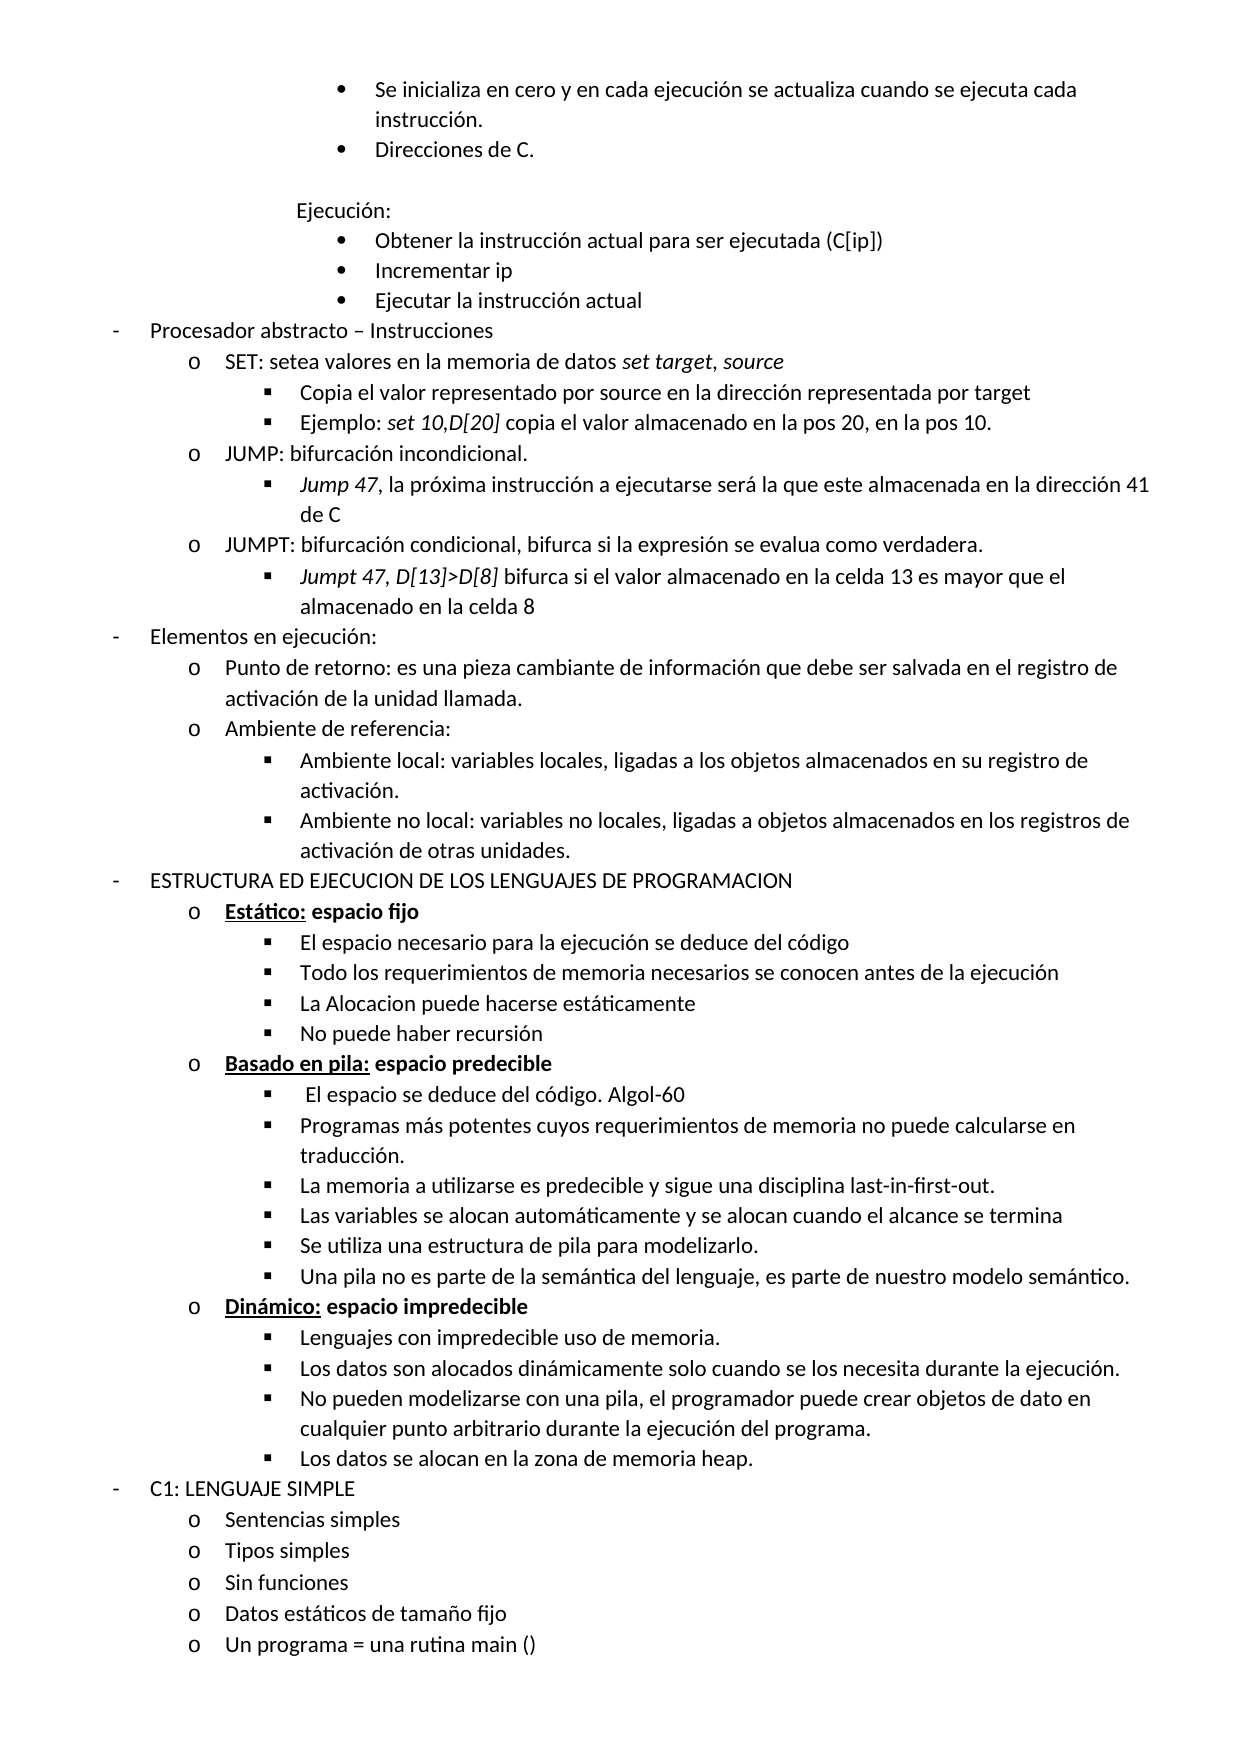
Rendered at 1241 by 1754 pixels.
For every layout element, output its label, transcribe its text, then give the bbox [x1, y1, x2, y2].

list Direcciones de C. [337, 135, 1165, 163]
list Copia el valor representado por source en la dirección representada por target [262, 378, 1165, 406]
list Los datos se alocan en la zona de memoria heap. [262, 1444, 1165, 1472]
list Se utiliza una estructura de pila para modelizarlo. [262, 1232, 1165, 1259]
list Obtener la instrucción actual para ser ejecutada (C[ip]) [337, 226, 1165, 254]
list El espacio se deduce del código. Algol-60 [262, 1081, 1165, 1108]
list SET: setea valores en la memoria de datos set target, source [187, 347, 1165, 376]
list Ambiente de referencia: [187, 714, 1165, 743]
list Procesador abstracto – Instrucciones [112, 317, 1165, 345]
list Basado en pila: espacio predecible [187, 1049, 1165, 1078]
list JUMPT: bifurcación condicional, bifurca si la expresión se evalua como verdadera. [187, 531, 1165, 560]
list ESTRUCTURA ED EJECUCION DE LOS LENGUAJES DE PROGRAMACION [112, 867, 1165, 894]
list Punto de retorno: es una pieza cambiante de información que debe ser salvada en el registro de activación de la unidad llamada. [187, 653, 1165, 712]
list Sin funciones [187, 1568, 1165, 1597]
list El espacio necesario para la ejecución se deduce del código [262, 928, 1165, 956]
list Programas más potentes cuyos requerimientos de memoria no puede calcularse en traducción. [262, 1111, 1165, 1169]
list Las variables se alocan automáticamente y se alocan cuando el alcance se termina [262, 1201, 1165, 1229]
list Ejemplo: set 10,D[20] copia el valor almacenado en la pos 20, en la pos 10. [262, 408, 1165, 437]
list La memoria a utilizarse es predecible y sigue una disciplina last-in-first-out. [262, 1171, 1165, 1199]
list Elementos en ejecución: [112, 622, 1165, 651]
list Dinámico: espacio impredecible [187, 1292, 1165, 1321]
list Ambiente local: variables locales, ligadas a los objetos almacenados en su registro de activación. [262, 746, 1165, 804]
list Los datos son alocados dinámicamente solo cuando se los necesita durante la ejecución. [262, 1354, 1165, 1382]
list Lenguajes con impredecible uso de memoria. [262, 1323, 1165, 1351]
list Incrementar ip [337, 256, 1165, 284]
list C1: LENGUAJE SIMPLE [112, 1474, 1165, 1502]
list No puede haber recursión [262, 1019, 1165, 1047]
list Un programa = una rutina main () [187, 1631, 1165, 1660]
list Todo los requerimientos de memoria necesarios se conocen antes de la ejecución [262, 958, 1165, 986]
list La Alocacion puede hacerse estáticamente [262, 989, 1165, 1017]
list Ambiente no local: variables no locales, ligadas a objetos almacenados en los registros de activación de otras unidades. [262, 806, 1165, 864]
list Sentencias simples [187, 1505, 1165, 1534]
list JUMP: bifurcación incondicional. [187, 439, 1165, 468]
list Jumpt 47, D[13]>D[8] bifurca si el valor almacenado en la celda 13 es mayor que el almacenado en la celda 8 [262, 562, 1165, 620]
list Ejecutar la instrucción actual [337, 286, 1165, 314]
list Una pila no es parte de la semántica del lenguaje, es parte de nuestro modelo semántico. [262, 1262, 1165, 1290]
text Ejecución: [296, 196, 1165, 224]
list Estático: espacio fijo [187, 897, 1165, 926]
list Datos estáticos de tamaño fijo [187, 1599, 1165, 1628]
list No pueden modelizarse con una pila, el programador puede crear objetos de dato en cualquier punto arbitrario durante la ejecución del programa. [262, 1384, 1165, 1442]
list Tipos simples [187, 1536, 1165, 1565]
list Se inicializa en cero y en cada ejecución se actualiza cuando se ejecuta cada instrucción. [337, 75, 1165, 133]
list Jump 47, la próxima instrucción a ejecutarse será la que este almacenada en la dirección 41 de C [262, 470, 1165, 528]
